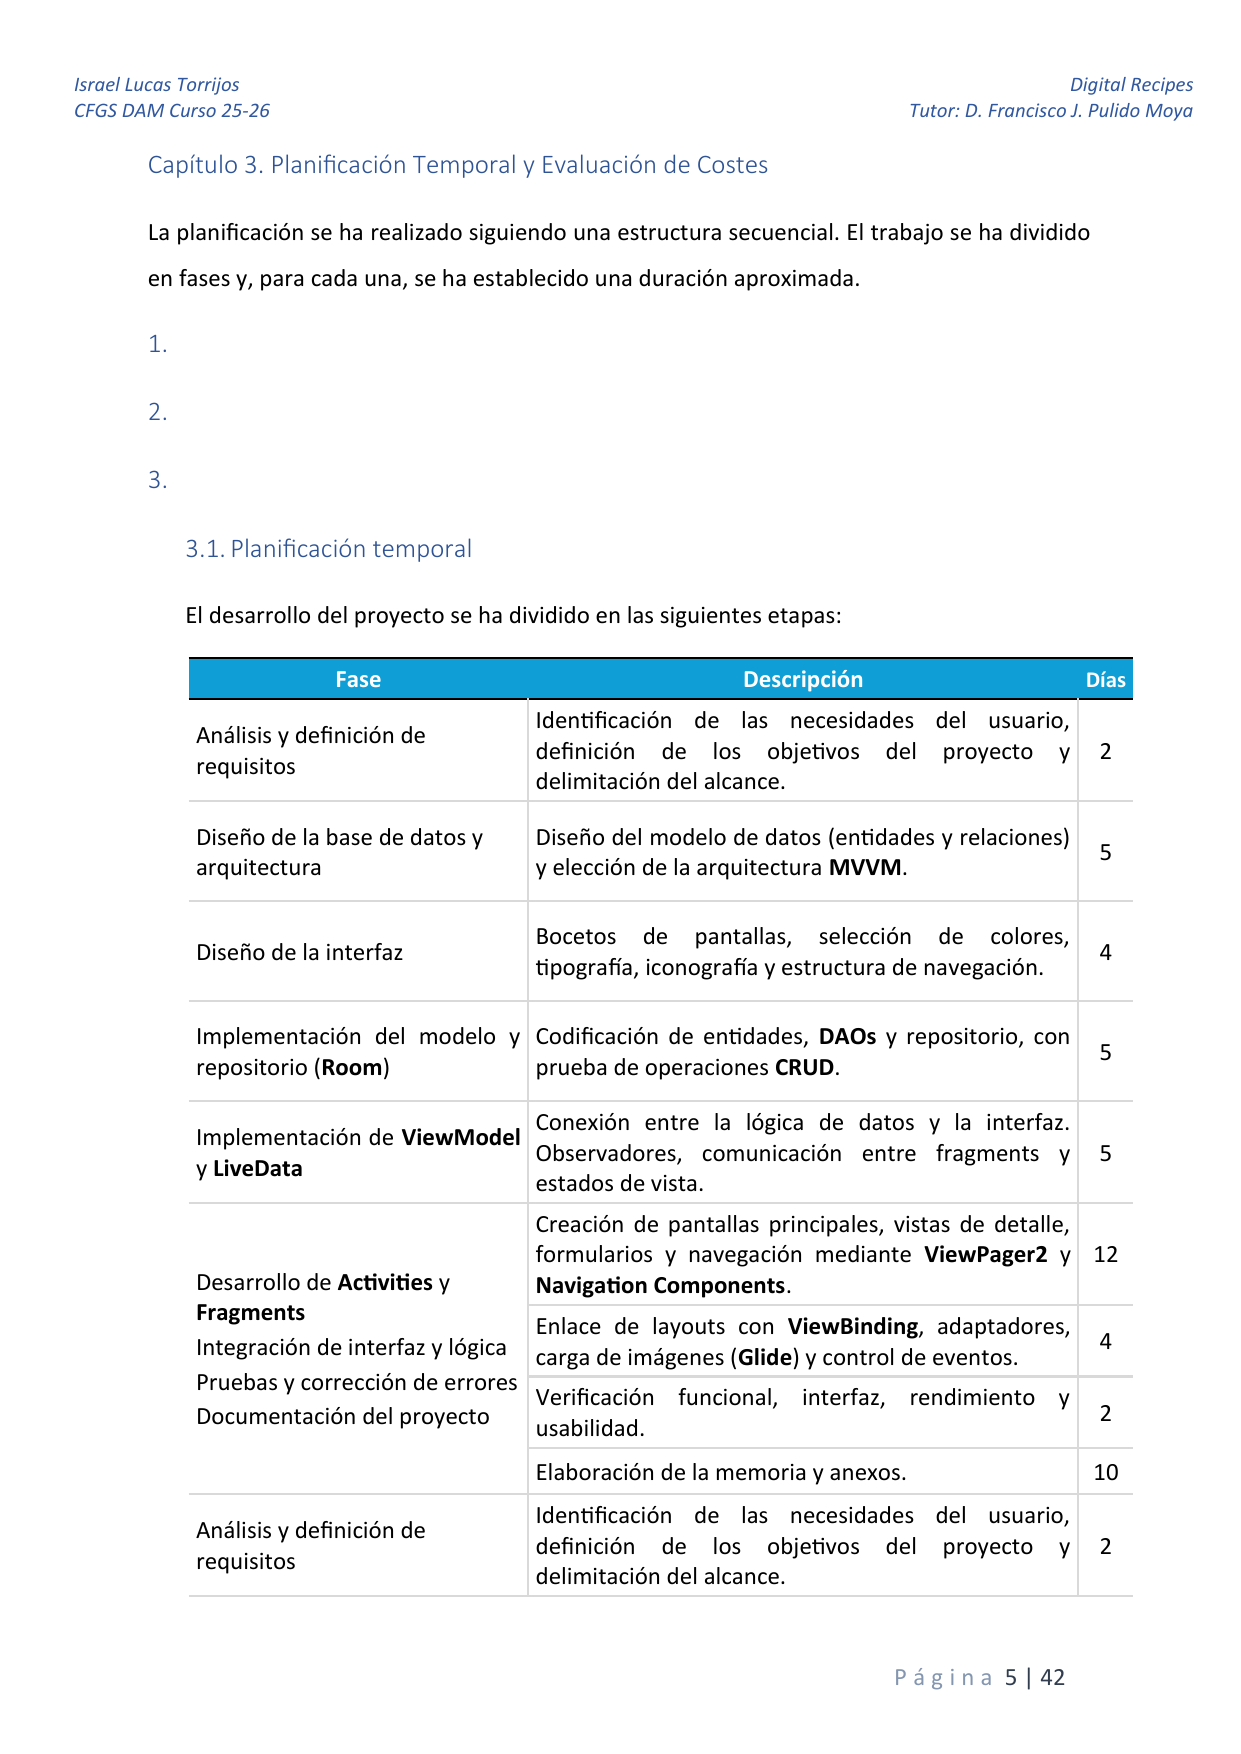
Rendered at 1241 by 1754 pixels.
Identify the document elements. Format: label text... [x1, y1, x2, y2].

table_cell 2 [1079, 1495, 1133, 1595]
table_cell Elaboración de la memoria y anexos. [529, 1449, 1077, 1493]
table_cell Identificación de las necesidades del usuario, definición de los objetivos del proyecto y delimitación del alcance. [529, 700, 1077, 800]
subtitle Capítulo 3. Planificación Temporal y Evaluación de Costes [148, 148, 1092, 181]
table_cell 5 [1079, 802, 1133, 900]
table_cell Bocetos de pantallas, selección de colores, tipografía, iconografía y estructura de navegación. [529, 902, 1077, 1000]
table_cell 2 [1079, 700, 1133, 800]
table_cell Codificación de entidades, DAOs y repositorio, con prueba de operaciones CRUD. [529, 1002, 1077, 1100]
table_cell Verificación funcional, interfaz, rendimiento y usabilidad. [529, 1378, 1077, 1447]
table_cell 4 [1079, 902, 1133, 1000]
table_header Descripción [528, 659, 1078, 698]
table_cell 12 [1079, 1204, 1133, 1304]
table_cell 4 [1079, 1306, 1133, 1375]
table_cell Diseño de la base de datos y arquitectura [189, 802, 527, 900]
table_cell Diseño del modelo de datos (entidades y relaciones) y elección de la arquitectura MVVM. [529, 802, 1077, 900]
table_cell 5 [1079, 1102, 1133, 1202]
table_header Días [1078, 659, 1133, 698]
table_cell Implementación de ViewModel y LiveData [189, 1102, 527, 1202]
table_cell Diseño de la interfaz [189, 902, 527, 1000]
subtitle Planificación temporal [185, 531, 1092, 564]
table_cell Conexión entre la lógica de datos y la interfaz. Observadores, comunicación entre fragments y estados de vista. [529, 1102, 1077, 1202]
table_cell Desarrollo de Activities y Fragments Integración de interfaz y lógica Pruebas y corrección de errores Documentación del proyecto [189, 1204, 527, 1493]
table_cell Implementación del modelo y repositorio (Room) [189, 1002, 527, 1100]
text La planificación se ha realizado siguiendo una estructura secuencial. El trabajo se ha dividido en fases y, para cada una, se ha establecido una duración aproximada. [148, 216, 1092, 292]
table_cell Análisis y definición de requisitos [189, 700, 527, 800]
table_header Fase [189, 659, 528, 698]
table_cell 5 [1079, 1002, 1133, 1100]
table_cell Identificación de las necesidades del usuario, definición de los objetivos del proyecto y delimitación del alcance. [529, 1495, 1077, 1595]
text El desarrollo del proyecto se ha dividido en las siguientes etapas: [185, 599, 1092, 629]
table_cell 2 [1079, 1378, 1133, 1447]
table_cell 10 [1079, 1449, 1133, 1493]
table_cell Análisis y definición de requisitos [189, 1495, 527, 1595]
table_cell Creación de pantallas principales, vistas de detalle, formularios y navegación mediante ViewPager2 y Navigation Components. [529, 1204, 1077, 1304]
table_cell Enlace de layouts con ViewBinding, adaptadores, carga de imágenes (Glide) y control de eventos. [529, 1306, 1077, 1375]
